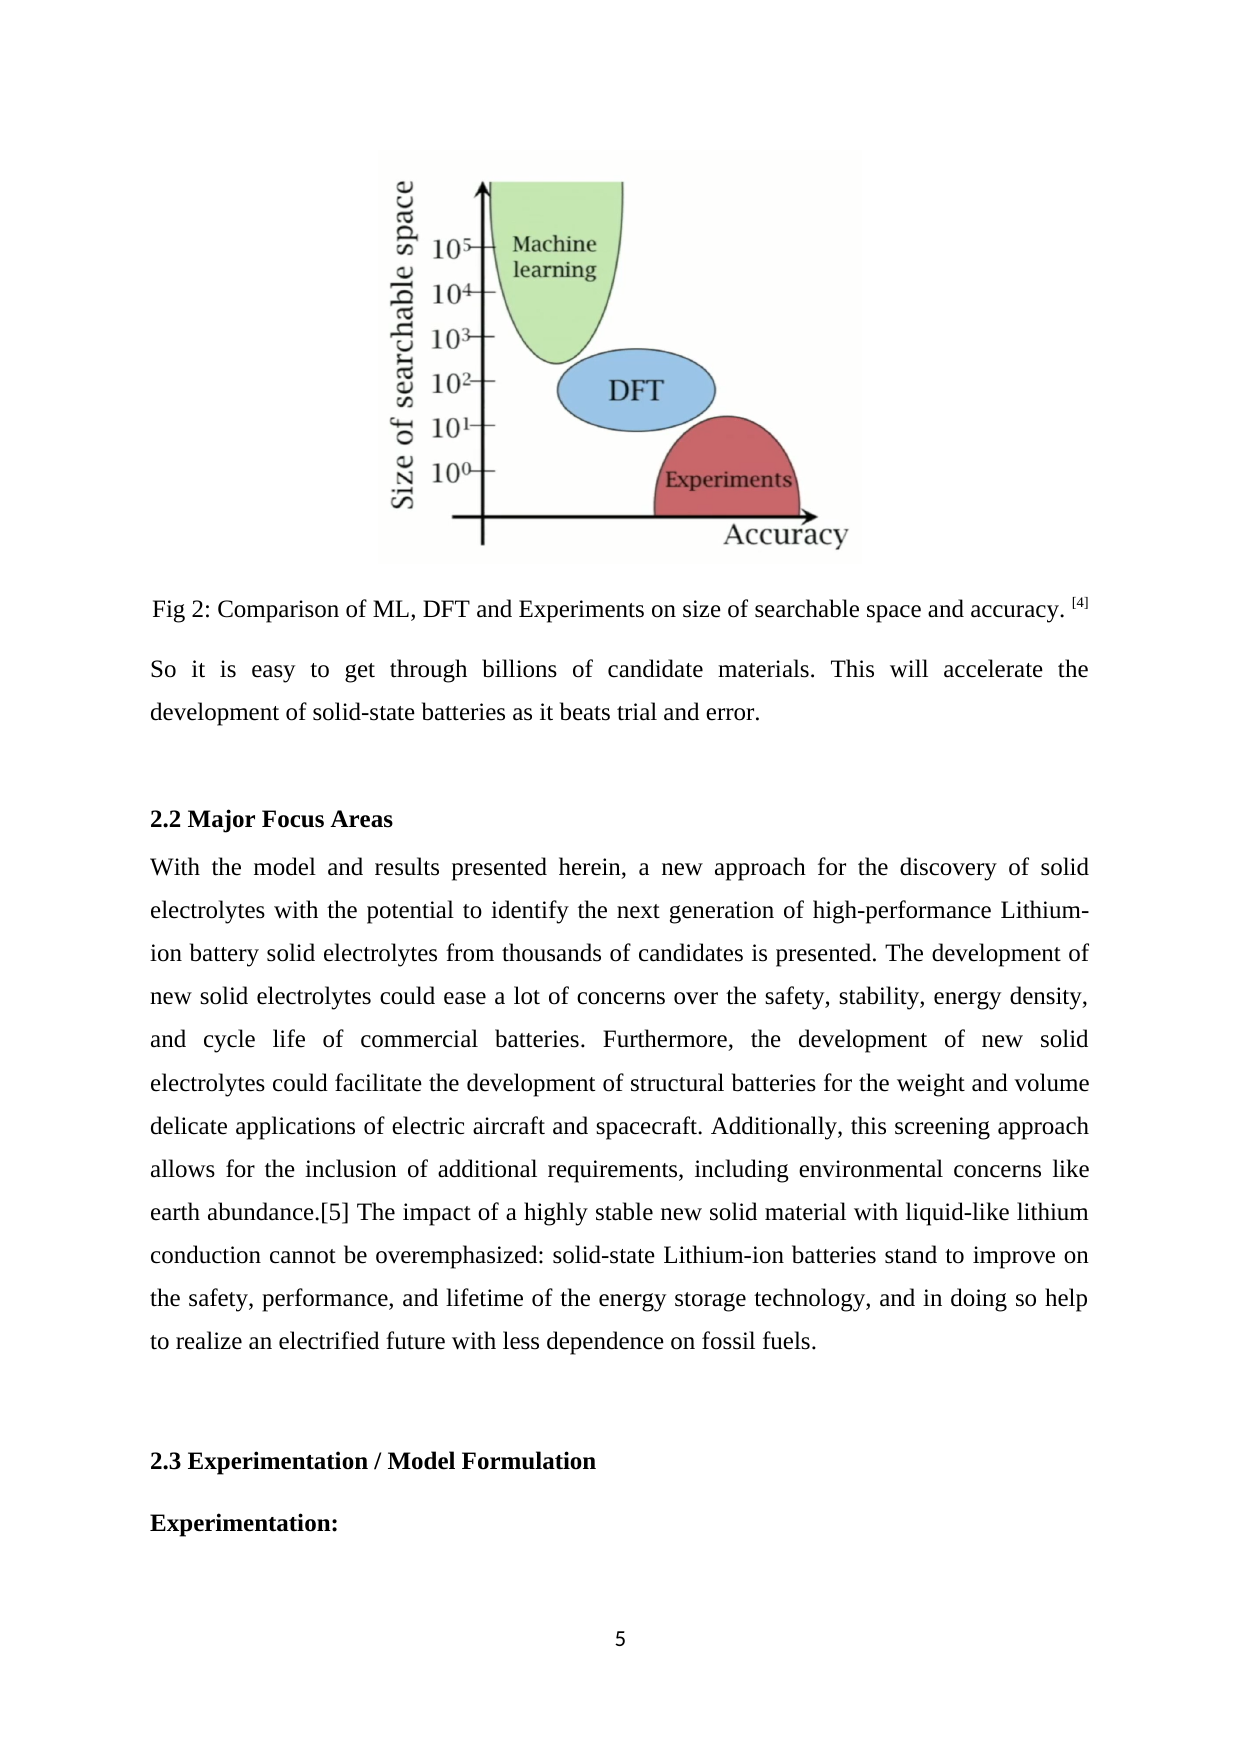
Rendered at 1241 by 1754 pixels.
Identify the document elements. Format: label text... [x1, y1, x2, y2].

text With the model and results presented herein, a new approach for the discovery of solid electrolytes with the potential to identify the next generation of high-performance Lithium-ion battery solid electrolytes from thousands of candidates is presented. The development of new solid electrolytes could ease a lot of concerns over the safety, stability, energy density, and cycle life of commercial batteries. Furthermore, the development of new solid electrolytes could facilitate the development of structural batteries for the weight and volume delicate applications of electric aircraft and spacecraft. Additionally, this screening approach allows for the inclusion of additional requirements, including environmental concerns like earth abundance.[5] The impact of a highly stable new solid material with liquid-like lithium conduction cannot be overemphasized: solid-state Lithium-ion batteries stand to improve on the safety, performance, and lifetime of the energy storage technology, and in doing so help to realize an electrified future with less dependence on fossil fuels. [150, 852, 1090, 1355]
text So it is easy to get through billions of candidate materials. This will accelerate the development of solid-state batteries as it beats trial and error. [150, 654, 1090, 726]
text Fig 2: Comparison of ML, DFT and Experiments on size of searchable space and accuracy. [4] [150, 594, 1090, 623]
text Experimentation: [150, 1508, 1090, 1537]
picture [378, 150, 863, 564]
text 2.3 Experimentation / Model Formulation [150, 1446, 1090, 1475]
text 2.2 Major Focus Areas [150, 804, 1090, 833]
